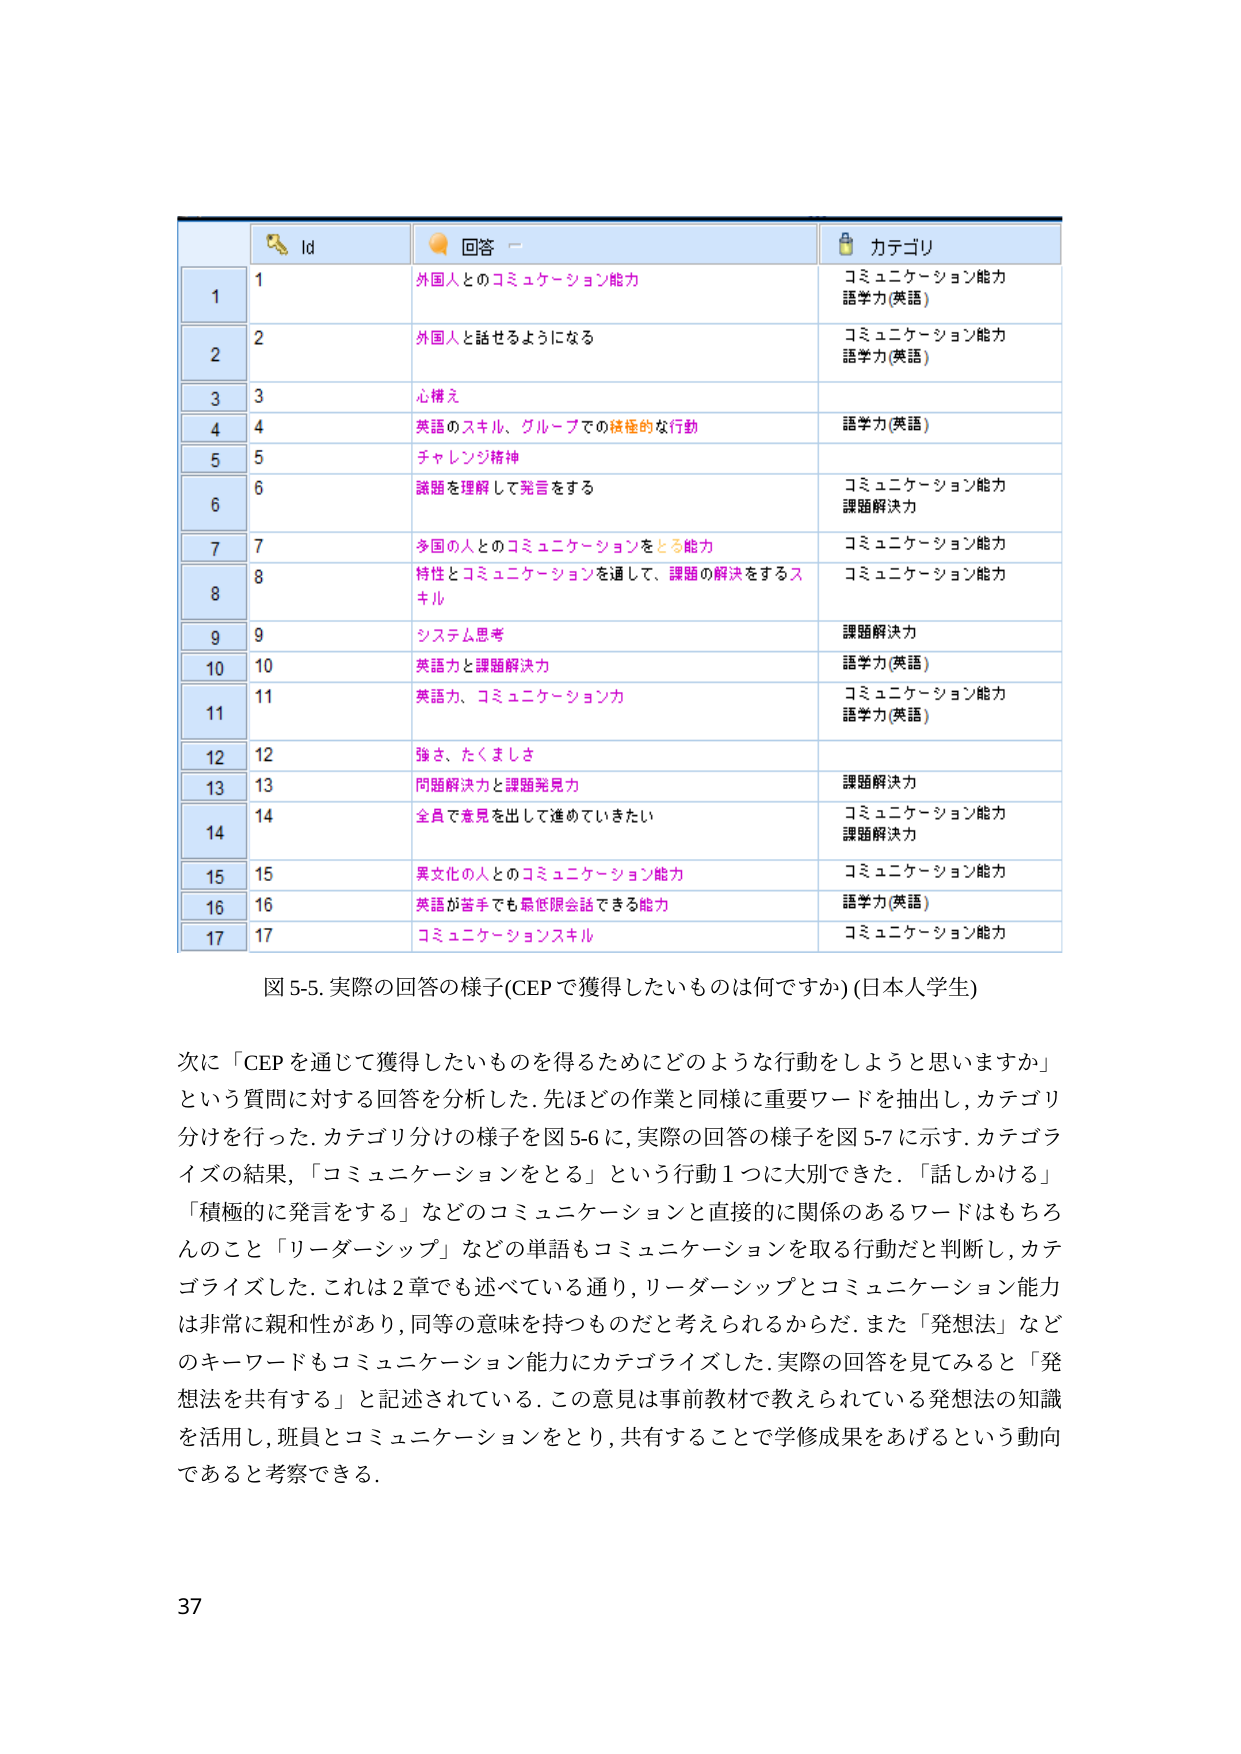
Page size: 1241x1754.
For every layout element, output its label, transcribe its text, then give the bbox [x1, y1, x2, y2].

text 図5-5. 実際の回答の様子(CEPで獲得したいものは何ですか) (日本人学生) [177, 967, 1063, 1004]
text 次に「CEPを通じて獲得したいものを得るためにどのような行動をしようと思いますか」という質問に対する回答を分析した. 先ほどの作業と同様に重要ワードを抽出し, カテゴリ分けを行った. カテゴリ分けの様子を図5-6に, 実際の回答の様子を図5-7に示す. カテゴライズの結果, 「コミュニケーションをとる」という行動１つに大別できた. 「話しかける」「積極的に発言をする」などのコミュニケーションと直接的に関係のあるワードはもちろんのこと「リーダーシップ」などの単語もコミュニケーションを取る行動だと判断し, カテゴライズした. これは2章でも述べている通り, リーダーシップとコミュニケーション能力は非常に親和性があり, 同等の意味を持つものだと考えられるからだ. また「発想法」などのキーワードもコミュニケーション能力にカテゴライズした. 実際の回答を見てみると「発想法を共有する」と記述されている. この意見は事前教材で教えられている発想法の知識を活用し, 班員とコミュニケーションをとり, 共有することで学修成果をあげるという動向であると考察できる. [177, 1042, 1063, 1492]
picture [177, 216, 1063, 953]
